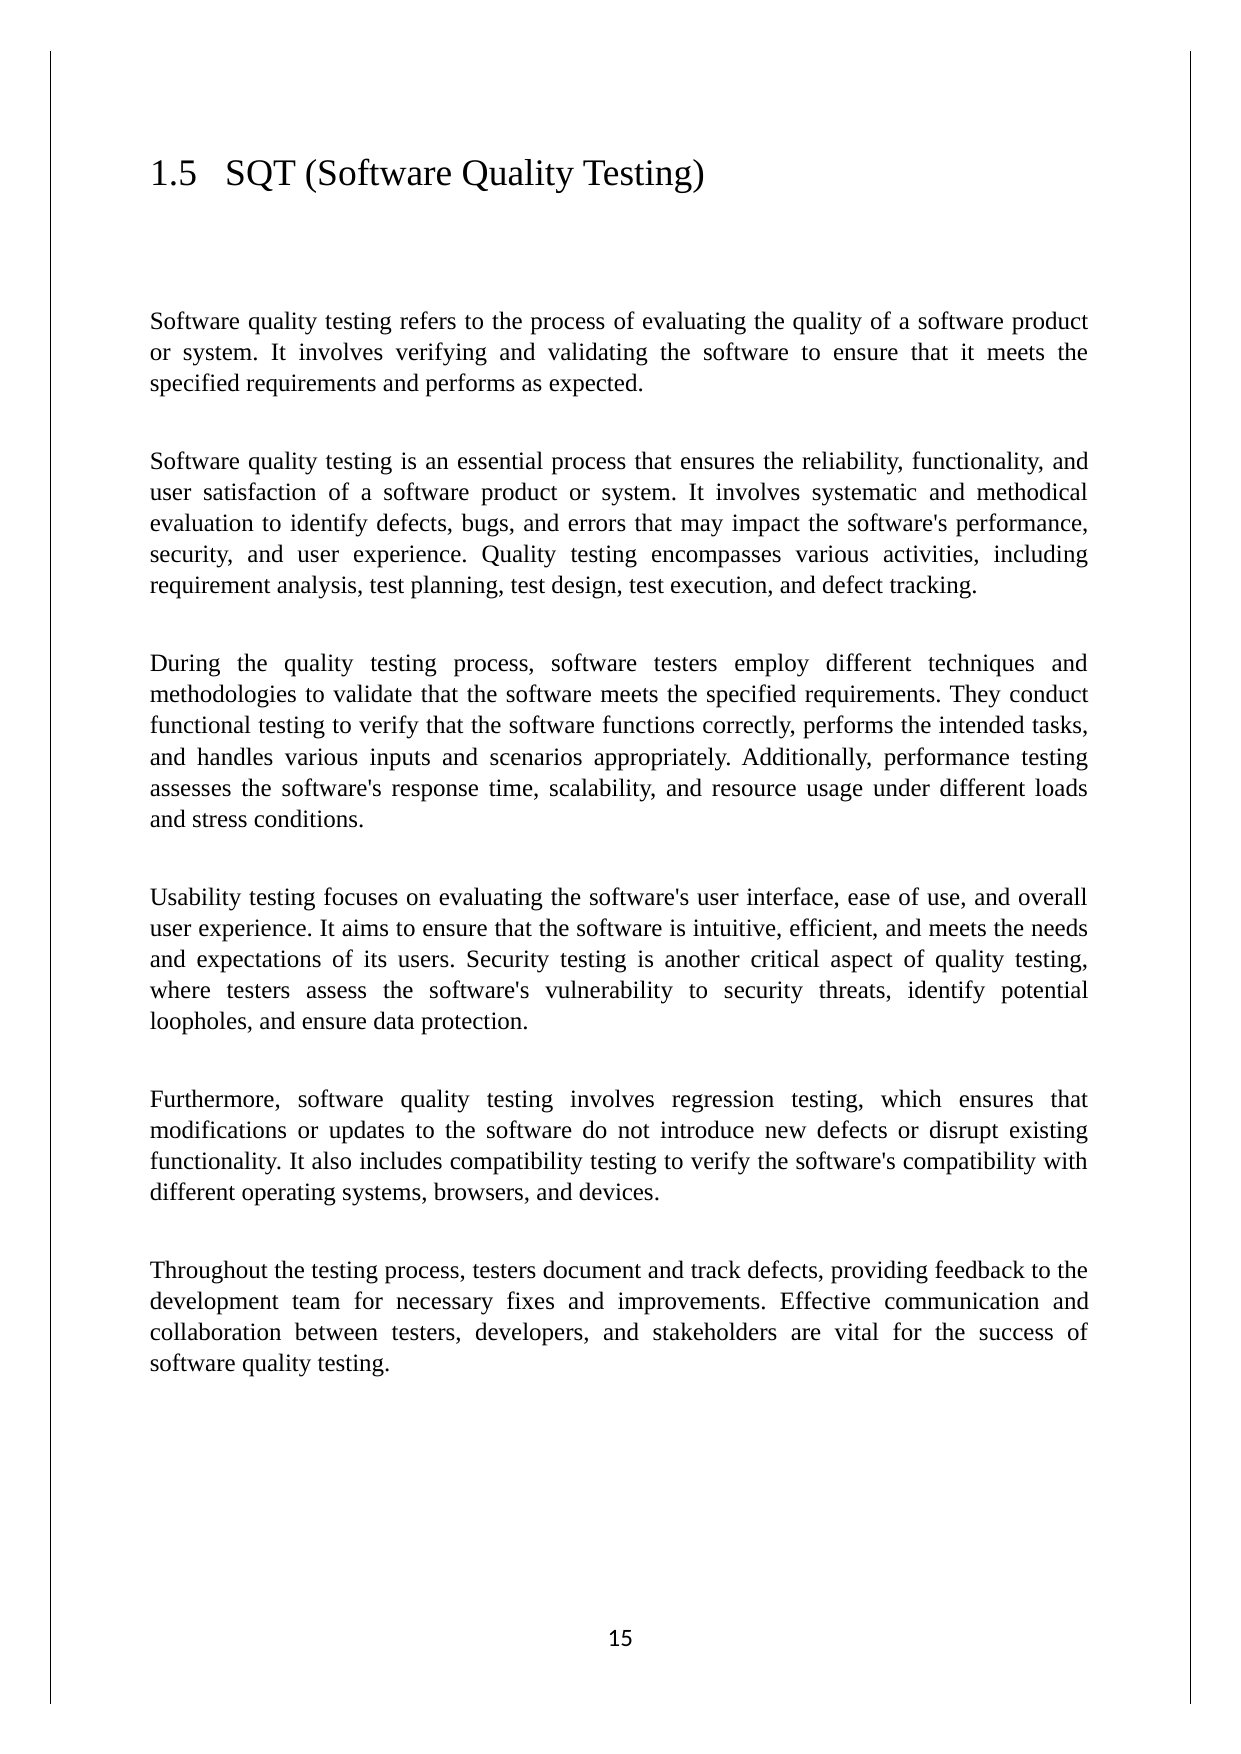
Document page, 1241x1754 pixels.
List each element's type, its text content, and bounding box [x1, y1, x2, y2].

text Throughout the testing process, testers document and track defects, providing feedback to the development team for necessary fixes and improvements. Effective communication and collaboration between testers, developers, and stakeholders are vital for the success of software quality testing. [149, 1255, 1089, 1377]
text Software quality testing is an essential process that ensures the reliability, functionality, and user satisfaction of a software product or system. It involves systematic and methodical evaluation to identify defects, bugs, and errors that may impact the software's performance, security, and user experience. Quality testing encompasses various activities, including requirement analysis, test planning, test design, test execution, and defect tracking. [149, 446, 1089, 599]
list SQT (Software Quality Testing) [150, 150, 933, 193]
text Software quality testing refers to the process of evaluating the quality of a software product or system. It involves verifying and validating the software to ensure that it meets the specified requirements and performs as expected. [149, 306, 1089, 397]
text Usability testing focuses on evaluating the software's user interface, ease of use, and overall user experience. It aims to ensure that the software is intuitive, efficient, and meets the needs and expectations of its users. Security testing is another critical aspect of quality testing, where testers assess the software's vulnerability to security threats, identify potential loopholes, and ensure data protection. [149, 882, 1089, 1034]
text During the quality testing process, software testers employ different techniques and methodologies to validate that the software meets the specified requirements. They conduct functional testing to verify that the software functions correctly, performs the intended tasks, and handles various inputs and scenarios appropriately. Additionally, performance testing assesses the software's response time, scalability, and resource usage under different loads and stress conditions. [149, 648, 1089, 832]
text Furthermore, software quality testing involves regression testing, which ensures that modifications or updates to the software do not introduce new defects or disrupt existing functionality. It also includes compatibility testing to verify the software's compatibility with different operating systems, browsers, and devices. [149, 1084, 1089, 1206]
